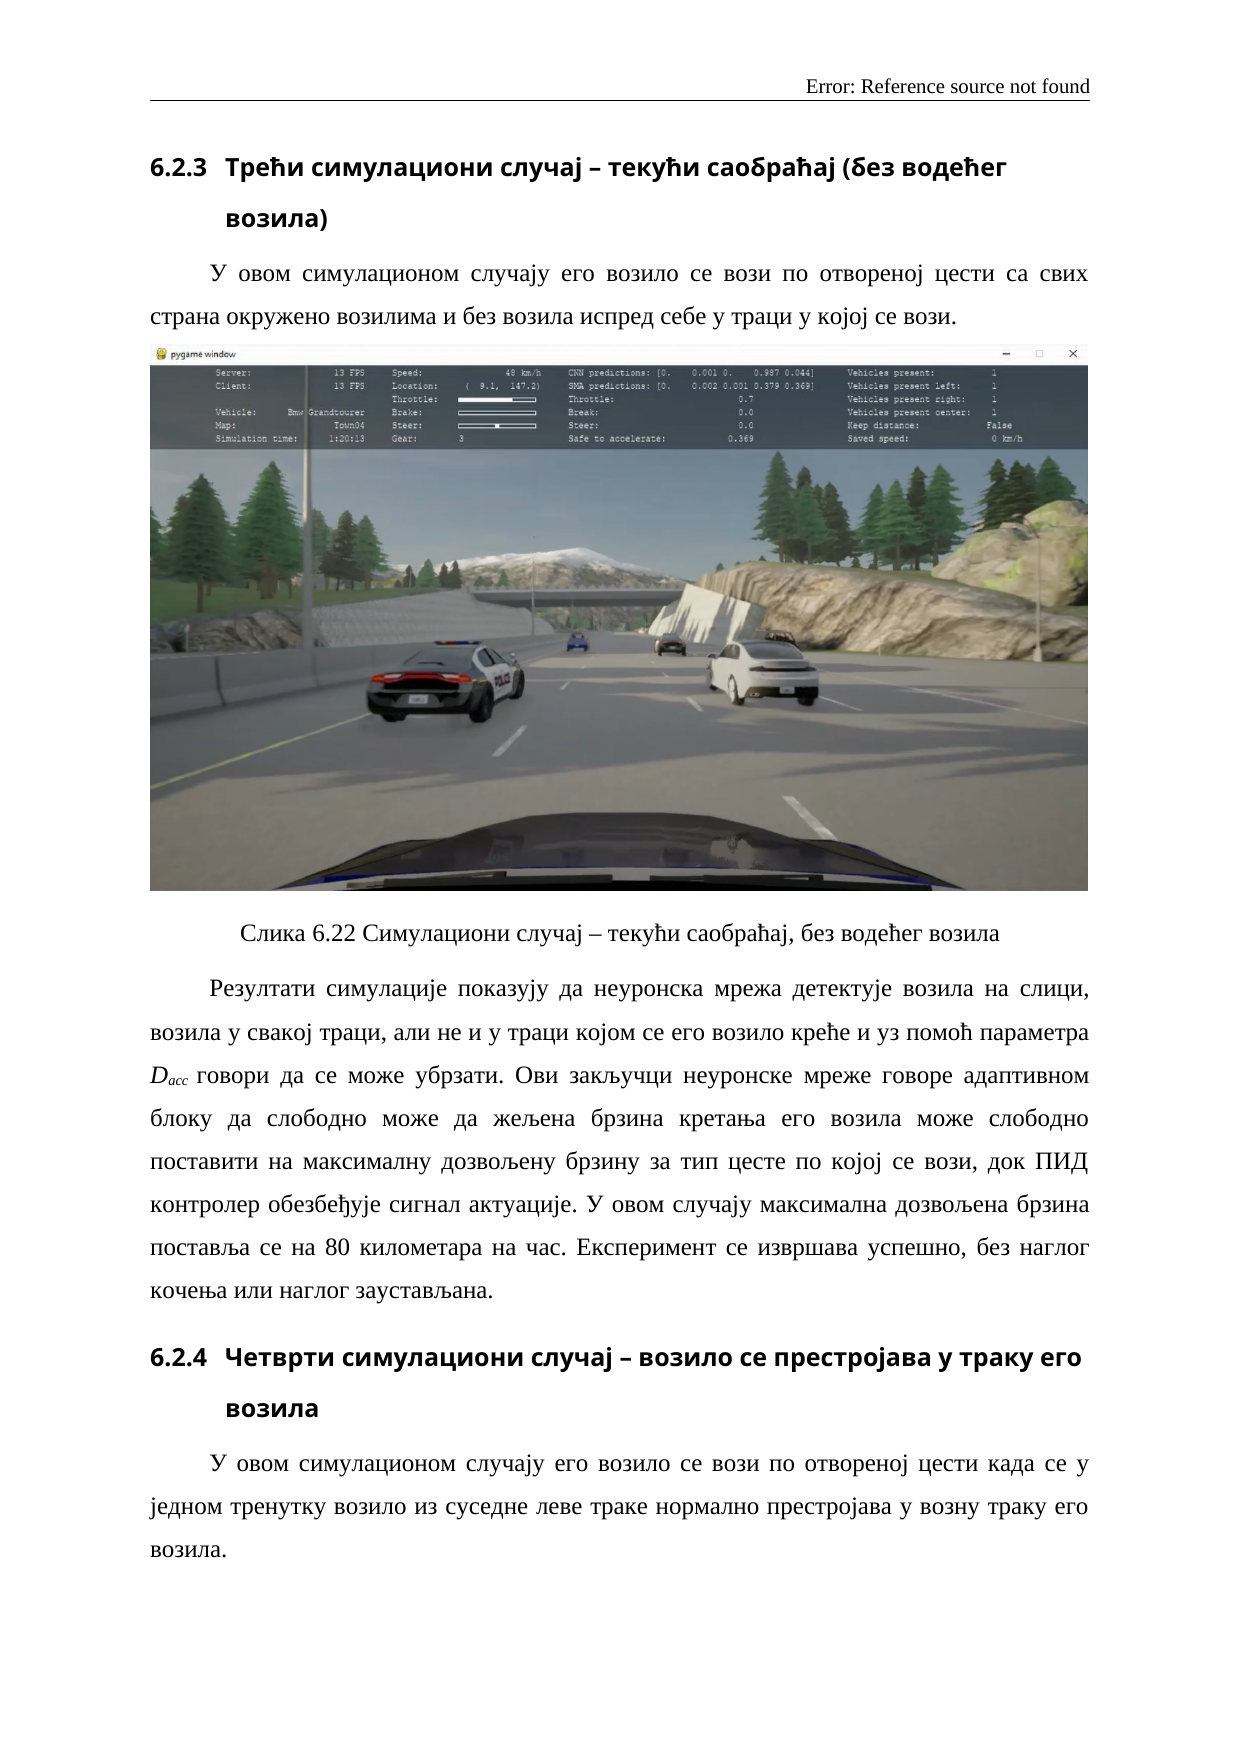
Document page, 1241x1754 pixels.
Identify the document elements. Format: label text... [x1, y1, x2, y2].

subtitle Четврти симулациони случај – возило се престројава у траку его возила [150, 1339, 1090, 1424]
text Резултати симулације показују да неуронска мрежа детектује возила на слици, возила у свакој траци, али не и у траци којом се его возило креће и уз помоћ параметра Dacc говори да се може убрзати. Ови закључци неуронске мреже говоре адаптивном блоку да слободно може да жељена брзина кретања его возила може слободно поставити на максималну дозвољену брзину за тип цесте по којој се вози, док ПИД контролер обезбеђује сигнал актуације. У овом случају максимална дозвољена брзина поставља се на 80 километара на час. Експеримент се извршава успешно, без наглог кочења или наглог заустављана. [150, 973, 1090, 1304]
picture [150, 344, 1088, 891]
text У овом симулационом случају его возило се вози по отвореној цести са свих страна окружено возилима и без возила испред себе у траци у којој се вози. [150, 258, 1090, 330]
text У овом симулационом случају его возило се вози по отвореној цести када се у једном тренутку возило из суседне леве траке нормално престројава у возну траку его возила. [150, 1448, 1090, 1563]
subtitle Трећи симулациони случај – текући саобраћај (без водећег возила) [150, 150, 1090, 235]
